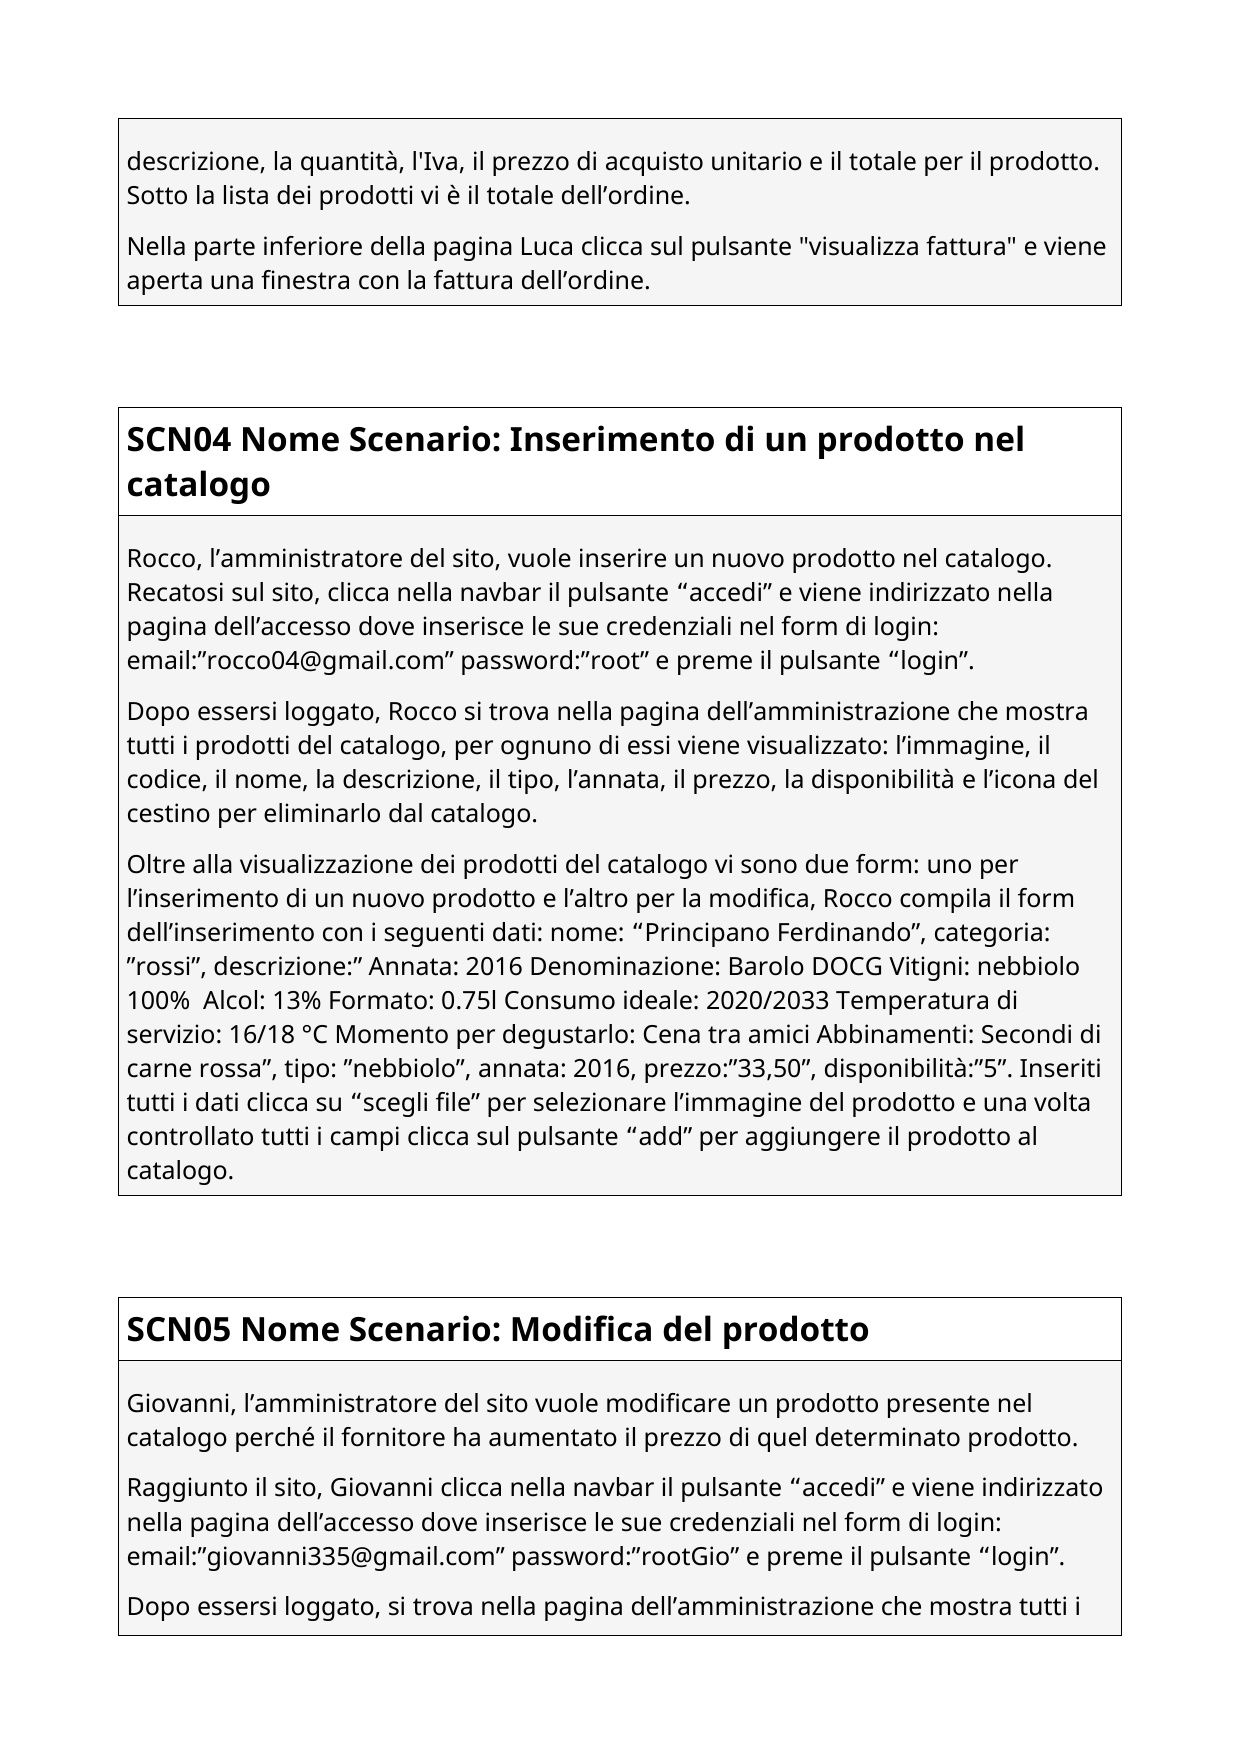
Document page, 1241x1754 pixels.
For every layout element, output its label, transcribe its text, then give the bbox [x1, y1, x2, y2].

table_header SCN05 Nome Scenario: Modifica del prodotto [119, 1298, 1121, 1360]
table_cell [119, 119, 1121, 305]
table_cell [119, 1361, 1121, 1635]
table_header SCN04 Nome Scenario: Inserimento di un prodotto nel catalogo [119, 408, 1121, 515]
table_cell Rocco, l’amministratore del sito, vuole inserire un nuovo prodotto nel catalogo. Recatosi sul sito, clicca nella navbar il pulsante “accedi” e viene indirizzato nella pagina dell’accesso dove inserisce le sue credenziali nel form di login: email:”rocco04@gmail.com” password:”root” e preme il pulsante “login”. Dopo essersi loggato, Rocco si trova nella pagina dell’amministrazione che mostra tutti i prodotti del catalogo, per ognuno di essi viene visualizzato: l’immagine, il codice, il nome, la descrizione, il tipo, l’annata, il prezzo, la disponibilità e l’icona del cestino per eliminarlo dal catalogo. Oltre alla visualizzazione dei prodotti del catalogo vi sono due form: uno per l’inserimento di un nuovo prodotto e l’altro per la modifica, Rocco compila il form dell’inserimento con i seguenti dati: nome: “Principano Ferdinando”, categoria: ”rossi”, descrizione:” Annata: 2016 Denominazione: Barolo DOCG Vitigni: nebbiolo 100% Alcol: 13% Formato: 0.75l Consumo ideale: 2020/2033 Temperatura di servizio: 16/18 °C Momento per degustarlo: Cena tra amici Abbinamenti: Secondi di carne rossa”, tipo: ”nebbiolo”, annata: 2016, prezzo:”33,50”, disponibilità:”5”. Inseriti tutti i dati clicca su “scegli file” per selezionare l’immagine del prodotto e una volta controllato tutti i campi clicca sul pulsante “add” per aggiungere il prodotto al catalogo. [119, 516, 1121, 1195]
